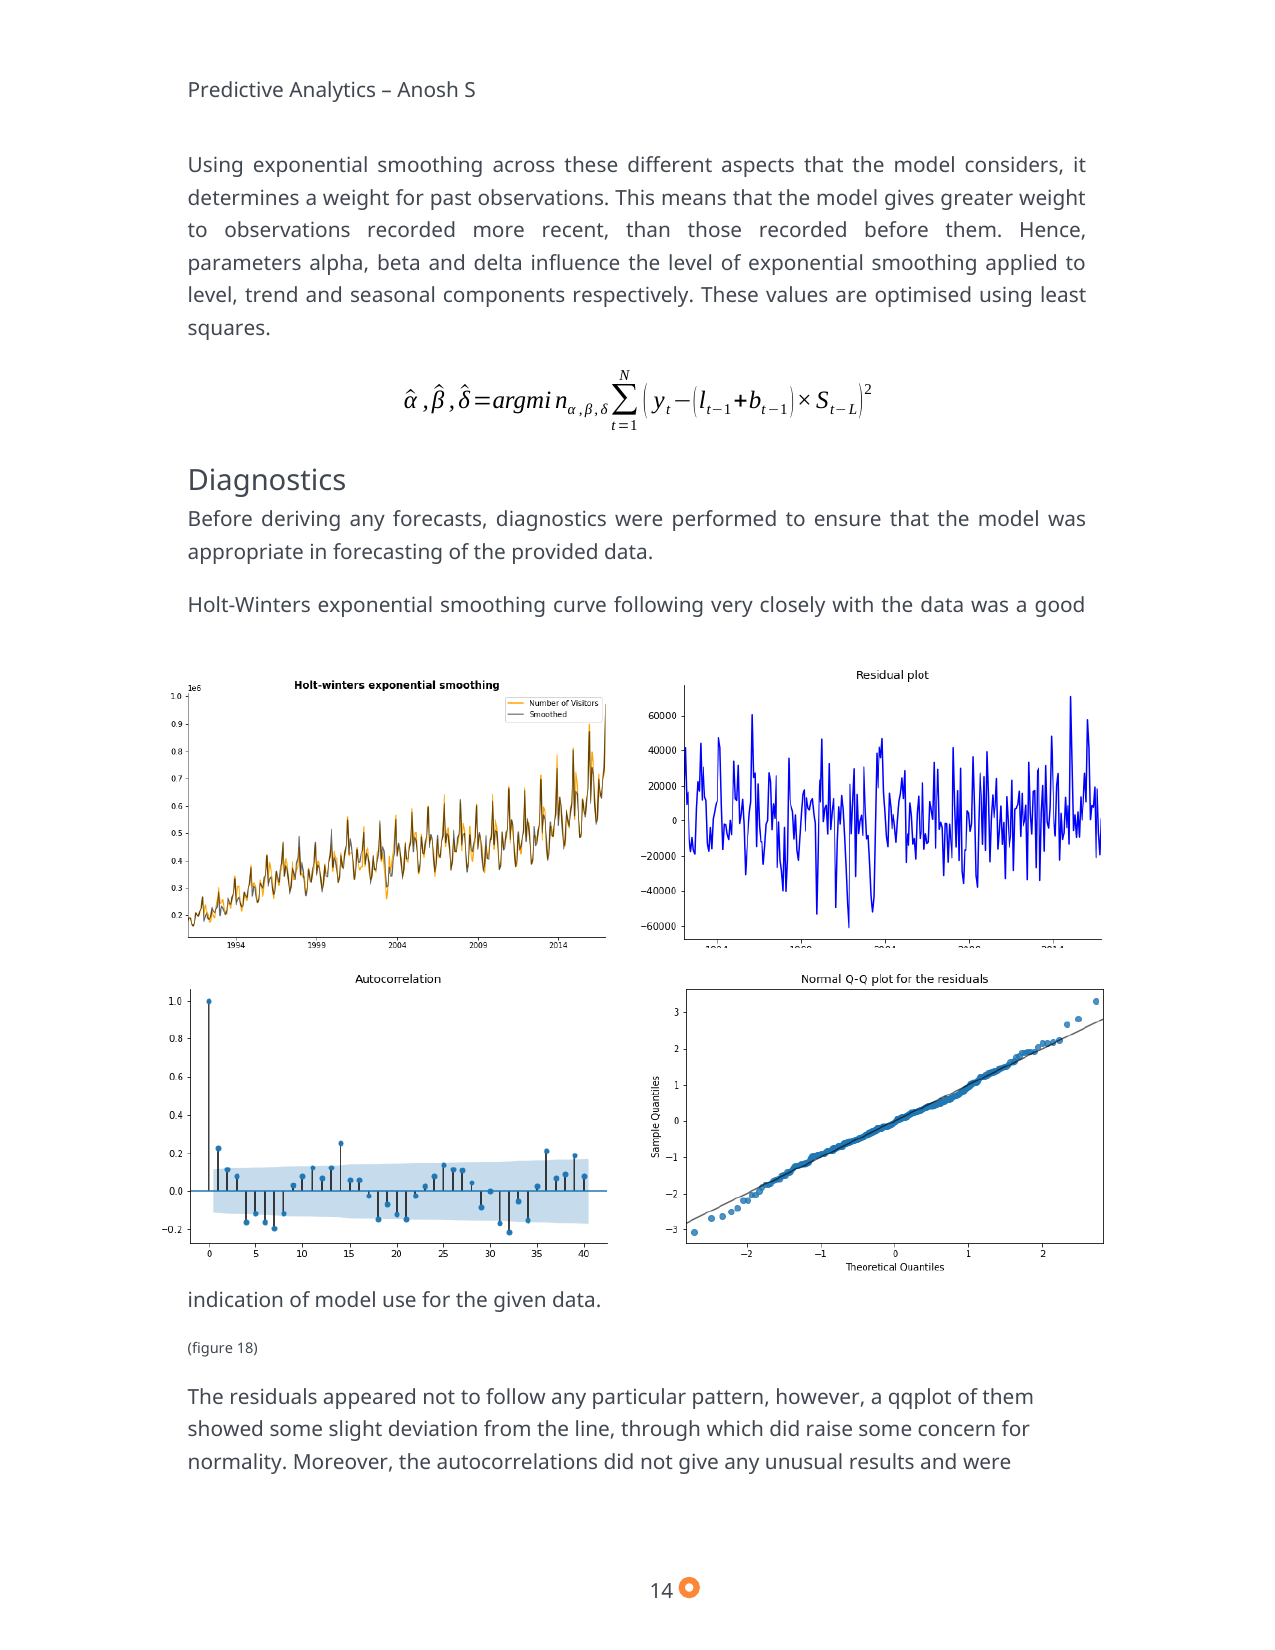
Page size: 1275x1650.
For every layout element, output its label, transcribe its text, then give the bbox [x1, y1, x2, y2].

text (figure 18) [187, 1338, 1087, 1358]
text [187, 1382, 1087, 1476]
text Holt-Winters exponential smoothing curve following very closely with the data was a good indication of model use for the given data. [187, 590, 1087, 654]
subtitle Diagnostics [187, 459, 1087, 498]
text Holt-Winters exponential smoothing curve following very closely with the data was a good indication of model use for the given data. [187, 1285, 1087, 1313]
picture [120, 644, 1157, 1285]
text Before deriving any forecasts, diagnostics were performed to ensure that the model was appropriate in forecasting of the provided data. [187, 504, 1087, 565]
text Using exponential smoothing across these different aspects that the model considers, it determines a weight for past observations. This means that the model gives greater weight to observations recorded more recent, than those recorded before them. Hence, parameters alpha, beta and delta influence the level of exponential smoothing applied to level, trend and seasonal components respectively. These values are optimised using least squares. [187, 150, 1087, 341]
